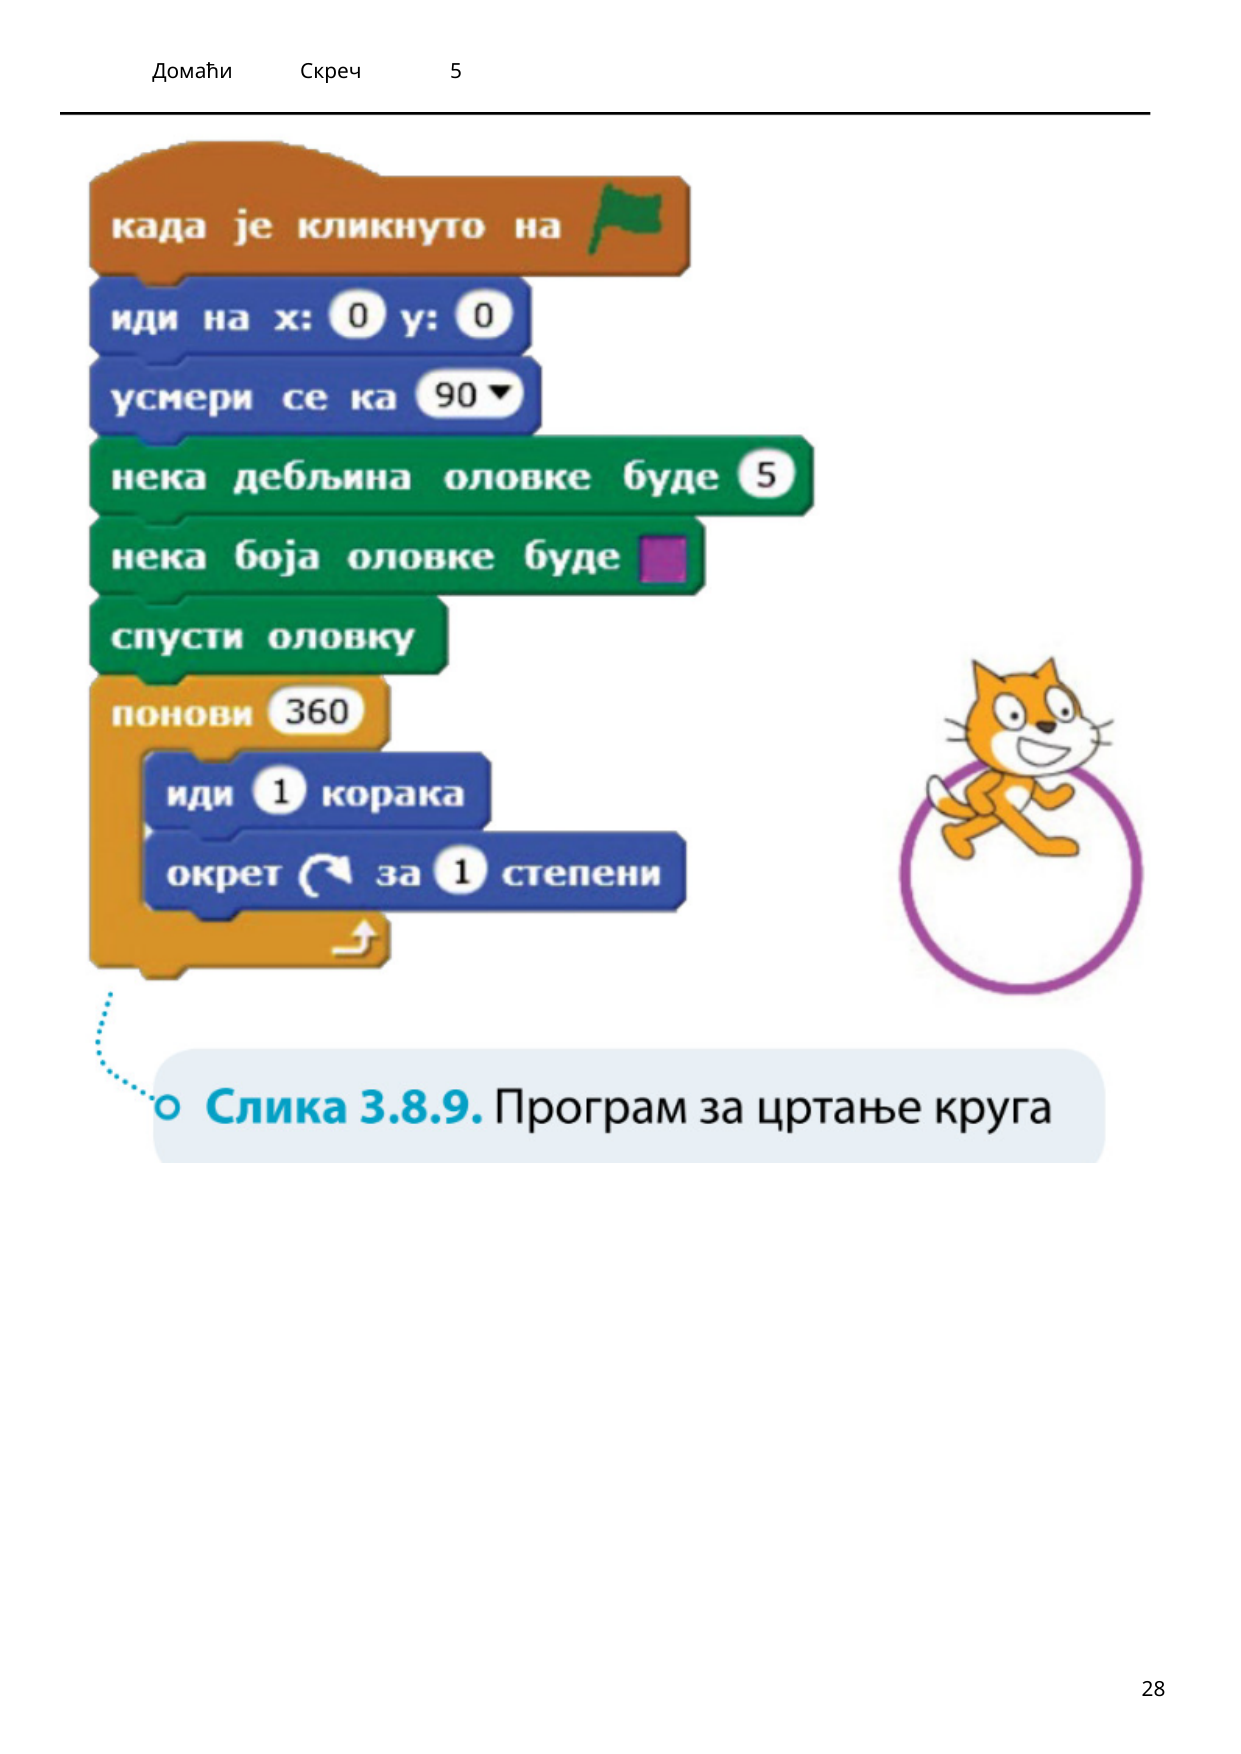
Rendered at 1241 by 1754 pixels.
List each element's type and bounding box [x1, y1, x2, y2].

picture [60, 112, 1151, 1163]
